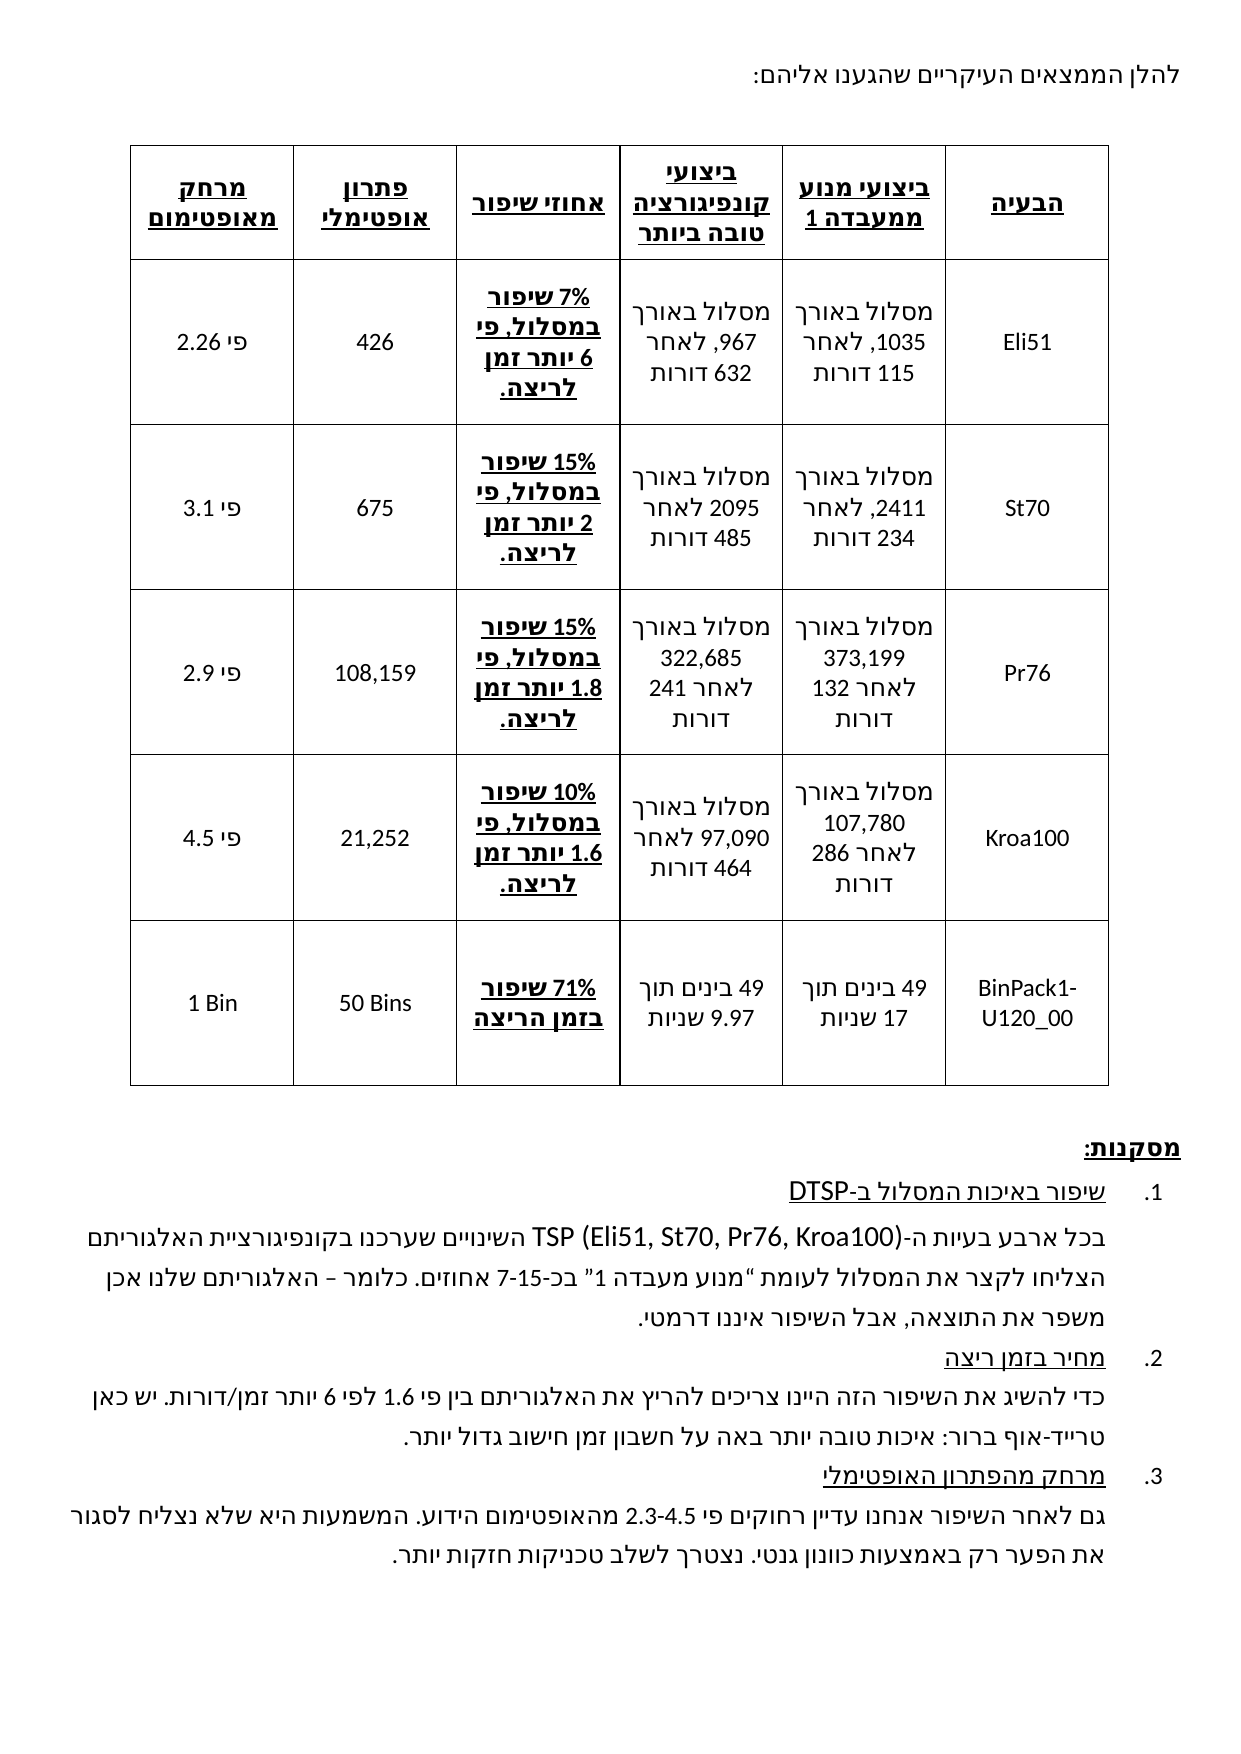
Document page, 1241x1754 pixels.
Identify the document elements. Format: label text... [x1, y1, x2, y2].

table_cell 21,252 [294, 755, 456, 919]
table_cell פי 4.5 [131, 755, 293, 919]
table_cell מסלול באורך 2095 לאחר 485 דורות [621, 425, 782, 589]
table_cell 49 בינים תוך 9.97 שניות [621, 921, 782, 1085]
table_cell מסלול באורך 967, לאחר 632 דורות [621, 260, 782, 424]
table_cell פי 2.26 [131, 260, 293, 424]
table_cell 1 Bin [131, 921, 293, 1085]
list מרחק מהפתרון האופטימלי [59, 1460, 1144, 1491]
table_header מרחק מאופטימום [131, 146, 293, 259]
text מסקנות: [59, 1132, 1181, 1162]
table_cell 71% שיפור בזמן הריצה [457, 921, 619, 1085]
table_cell BinPack1- U120_00 [946, 921, 1108, 1085]
table_cell Eli51 [946, 260, 1108, 424]
list מחיר בזמן ריצה [59, 1342, 1144, 1372]
table_cell 50 Bins [294, 921, 456, 1085]
table_header ביצועי מנוע ממעבדה 1 [783, 146, 945, 259]
table_cell Kroa100 [946, 755, 1108, 919]
table_cell 7% שיפור במסלול, פי 6 יותר זמן לריצה. [457, 260, 619, 424]
list כדי להשיג את השיפור הזה היינו צריכים להריץ את האלגוריתם בין פי 1.6 לפי 6 יותר זמן/דורות. יש כאן טרייד-אוף ברור: איכות טובה יותר באה על חשבון זמן חישוב גדול יותר. [59, 1381, 1106, 1451]
list גם לאחר השיפור אנחנו עדיין רחוקים פי 2.3-4.5 מהאופטימום הידוע. המשמעות היא שלא נצליח לסגור את הפער רק באמצעות כוונון גנטי. נצטרך לשלב טכניקות חזקות יותר. [59, 1500, 1106, 1570]
table_cell מסלול באורך 1035, לאחר 115 דורות [783, 260, 945, 424]
table_cell פי 2.9 [131, 590, 293, 754]
table_cell St70 [946, 425, 1108, 589]
table_cell 49 בינים תוך 17 שניות [783, 921, 945, 1085]
table_cell Pr76 [946, 590, 1108, 754]
table_cell מסלול באורך 107,780 לאחר 286 דורות [783, 755, 945, 919]
list שיפור באיכות המסלול ב-DTSP [59, 1172, 1144, 1207]
table_cell מסלול באורך 373,199 לאחר 132 דורות [783, 590, 945, 754]
table_cell מסלול באורך 2411, לאחר 234 דורות [783, 425, 945, 589]
table_cell מסלול באורך 97,090 לאחר 464 דורות [621, 755, 782, 919]
table_header הבעיה [946, 146, 1108, 259]
table_cell 10% שיפור במסלול, פי 1.6 יותר זמן לריצה. [457, 755, 619, 919]
text להלן הממצאים העיקריים שהגענו אליהם: [59, 59, 1181, 89]
table_cell מסלול באורך 322,685 לאחר 241 דורות [621, 590, 782, 754]
table_cell 675 [294, 425, 456, 589]
table_cell 108,159 [294, 590, 456, 754]
table_header פתרון אופטימלי [294, 146, 456, 259]
table_header ביצועי קונפיגורציה טובה ביותר [621, 146, 782, 259]
table_header אחוזי שיפור [457, 146, 619, 259]
table_cell פי 3.1 [131, 425, 293, 589]
table_cell 426 [294, 260, 456, 424]
table_cell 15% שיפור במסלול, פי 2 יותר זמן לריצה. [457, 425, 619, 589]
table_cell 15% שיפור במסלול, פי 1.8 יותר זמן לריצה. [457, 590, 619, 754]
list בכל ארבע בעיות ה-TSP (Eli51, St70, Pr76, Kroa100) השינויים שערכנו בקונפיגורציית האלגוריתם הצליחו לקצר את המסלול לעומת “מנוע מעבדה 1” בכ-7-15 אחוזים. כלומר – האלגוריתם שלנו אכן משפר את התוצאה, אבל השיפור איננו דרמטי. [59, 1218, 1106, 1333]
